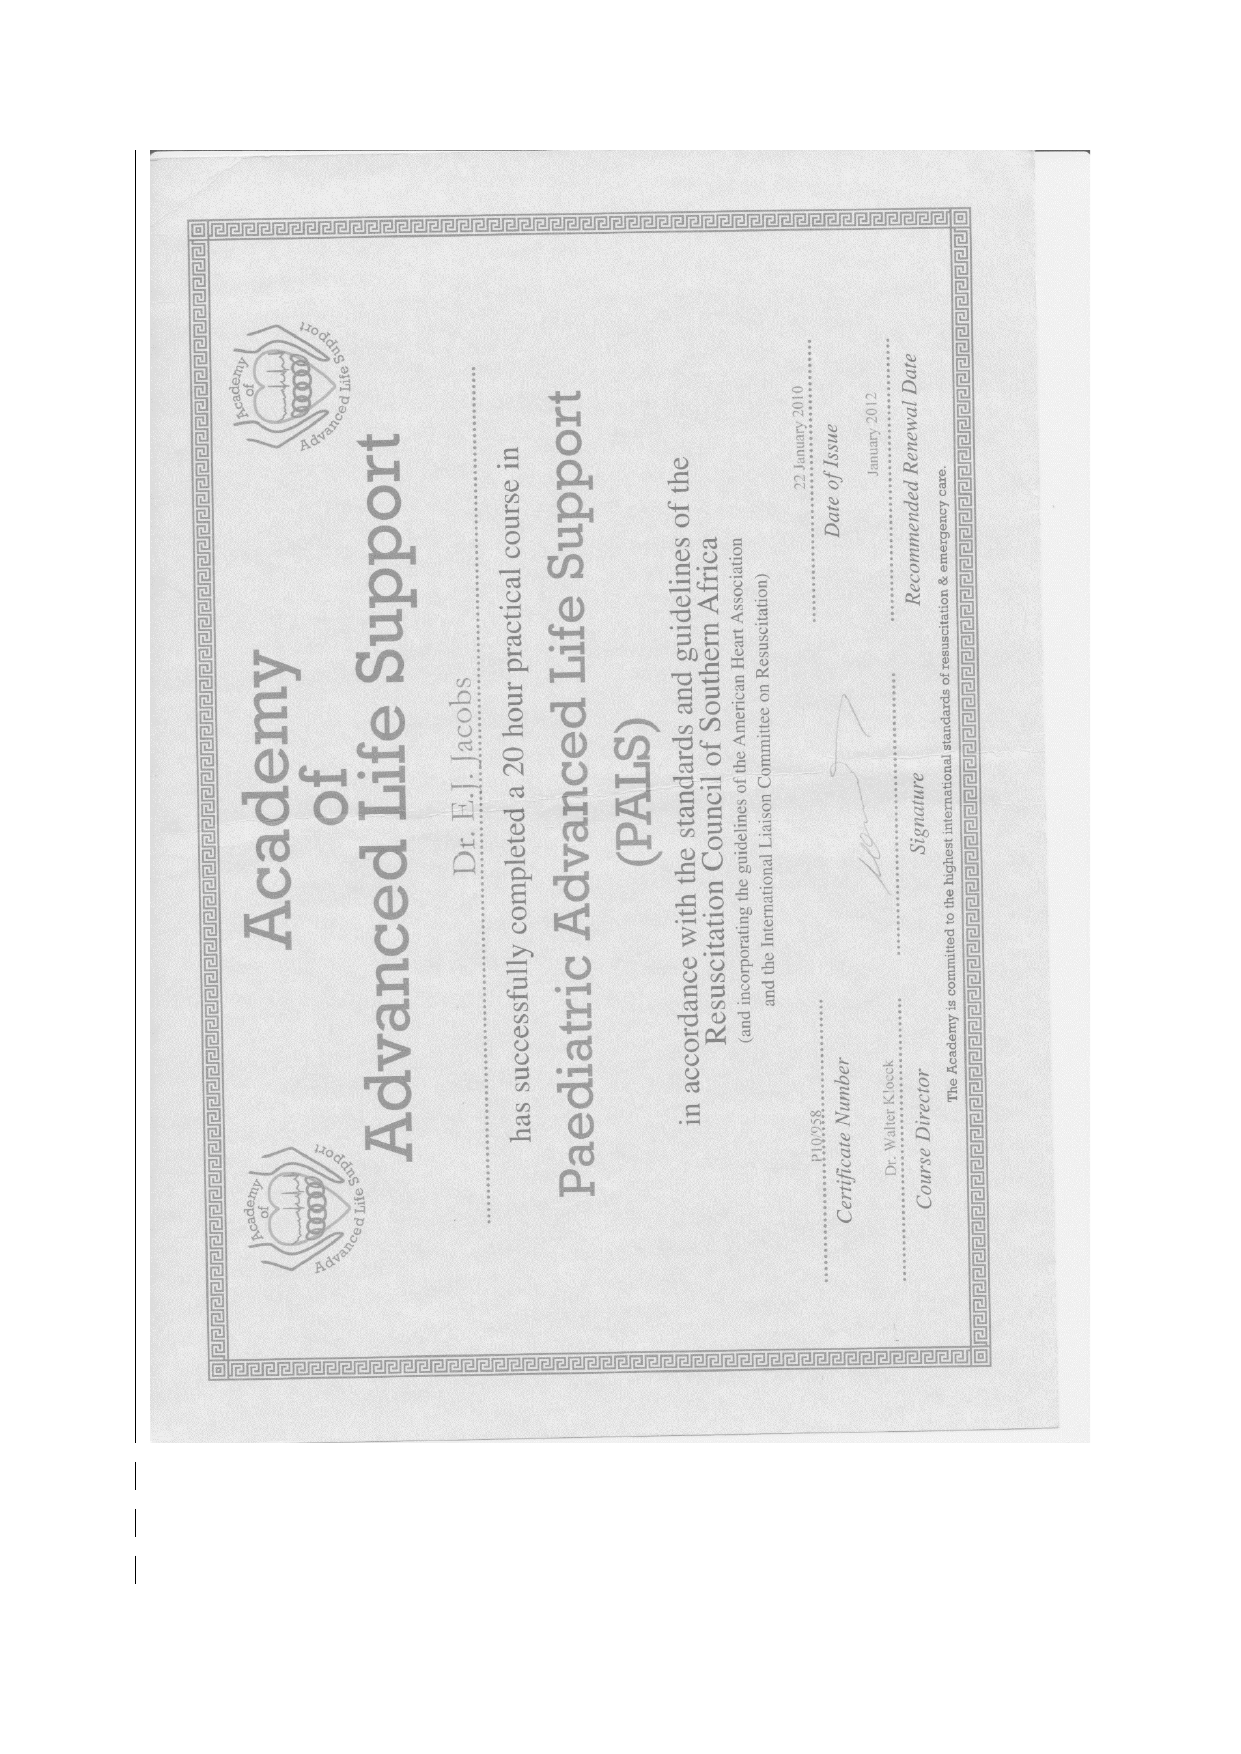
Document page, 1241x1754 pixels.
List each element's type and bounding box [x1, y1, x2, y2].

picture [150, 150, 1091, 1443]
